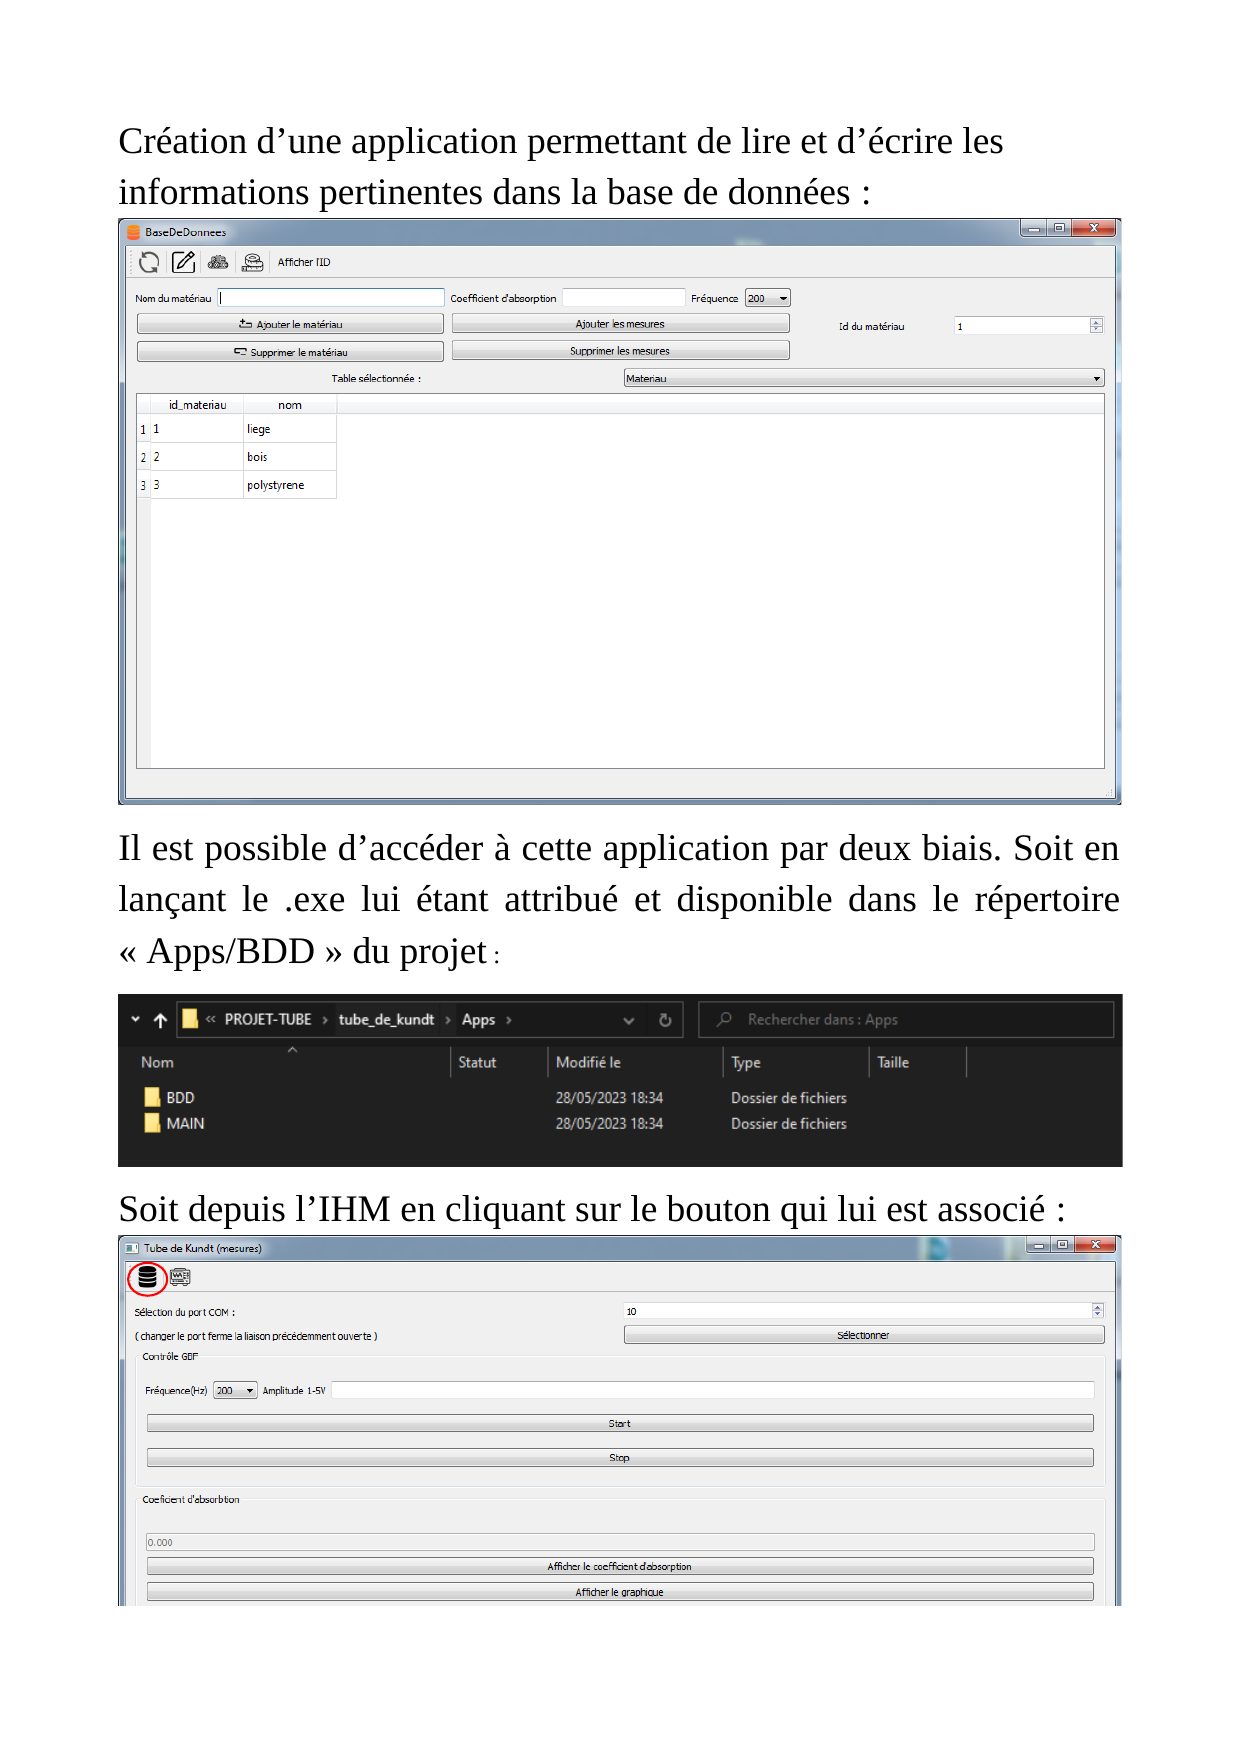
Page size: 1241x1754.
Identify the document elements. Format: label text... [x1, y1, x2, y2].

picture [118, 218, 1122, 805]
text Il est possible d’accéder à cette application par deux biais. Soit en lançant le .exe lui étant attribué et disponible dans le répertoire « Apps/BDD » du projet : [118, 825, 1122, 971]
picture [118, 994, 1123, 1167]
picture [118, 1235, 1122, 1606]
text Soit depuis l’IHM en cliquant sur le bouton qui lui est associé : [118, 1187, 1122, 1235]
text Création d’une application permettant de lire et d’écrire les informations pertinentes dans la base de données : [118, 118, 1122, 218]
